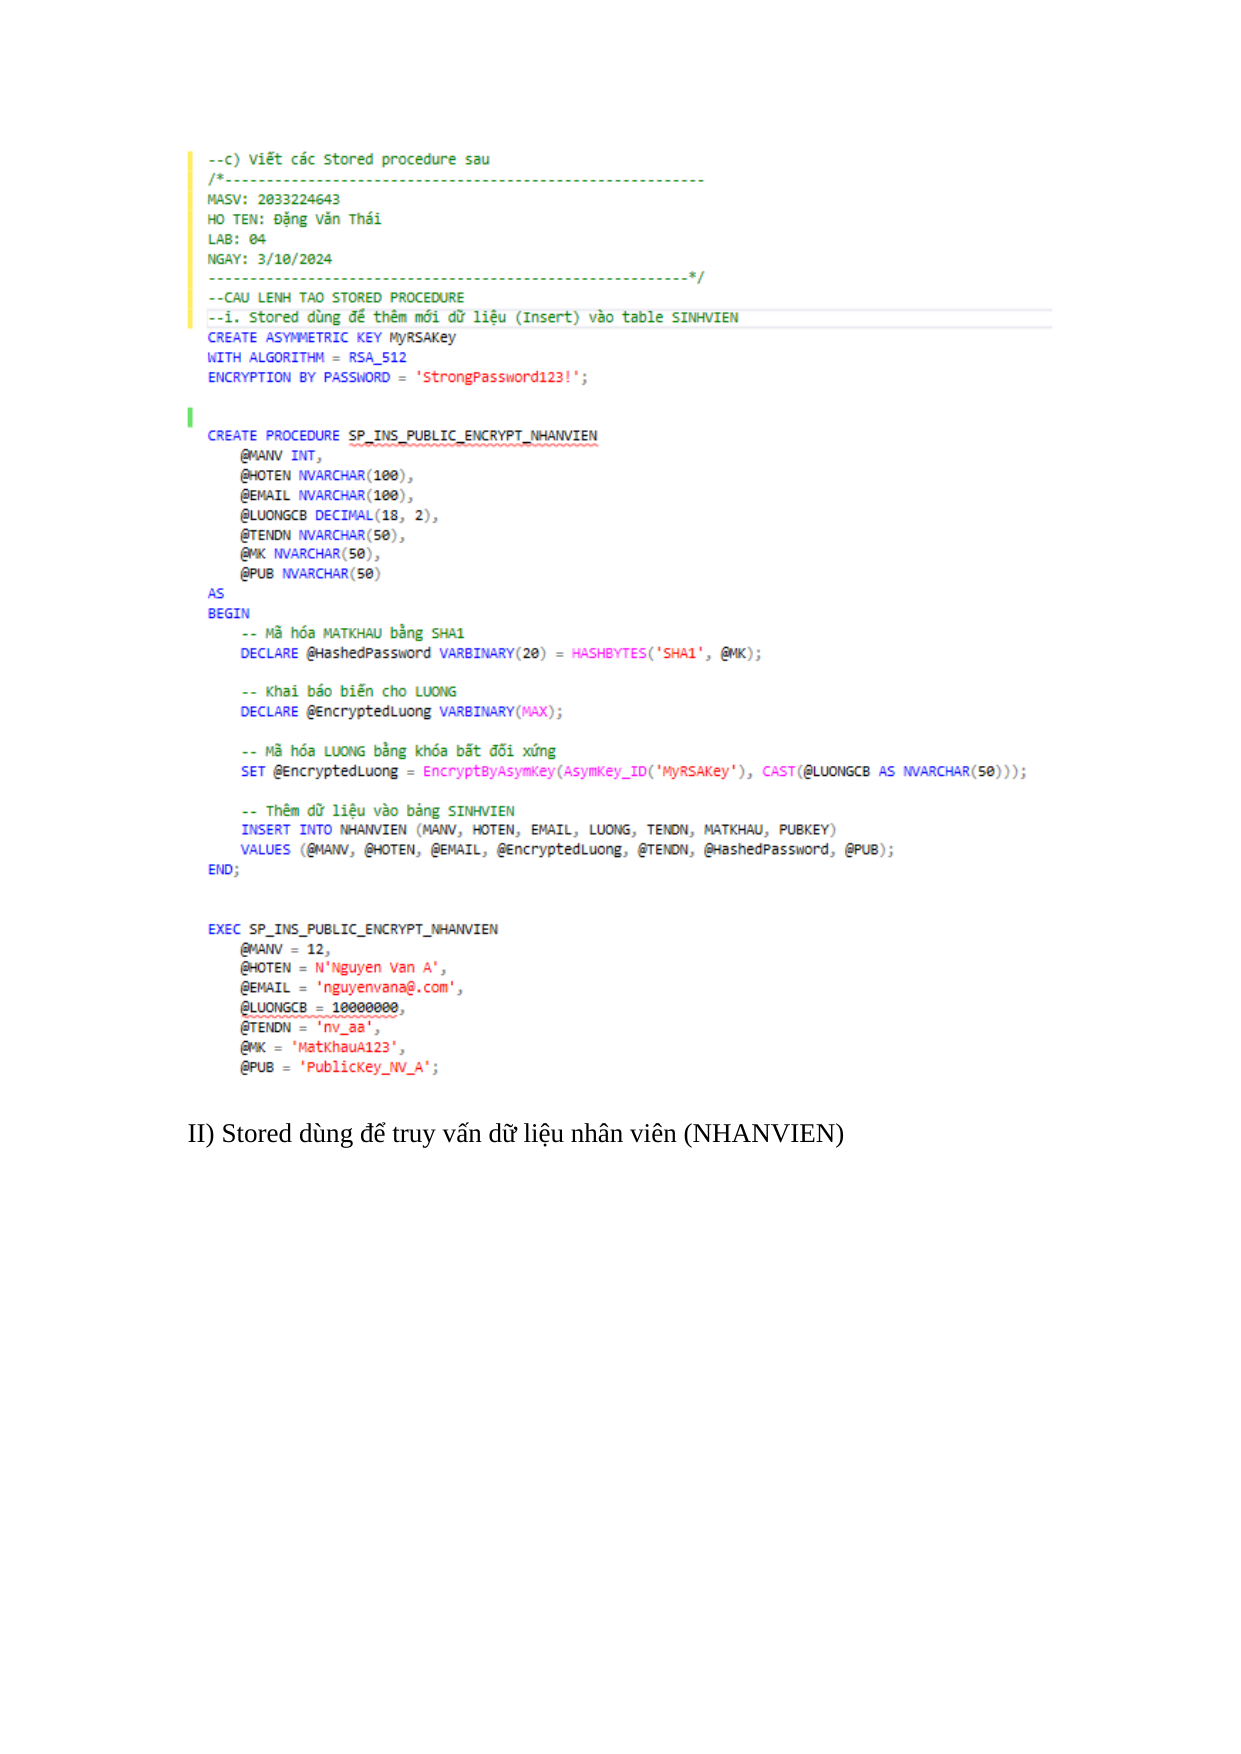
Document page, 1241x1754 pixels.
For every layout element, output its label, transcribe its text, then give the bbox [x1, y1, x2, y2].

list Stored dùng để truy vấn dữ liệu nhân viên (NHANVIEN) [187, 1117, 1053, 1148]
picture [187, 150, 1053, 1105]
